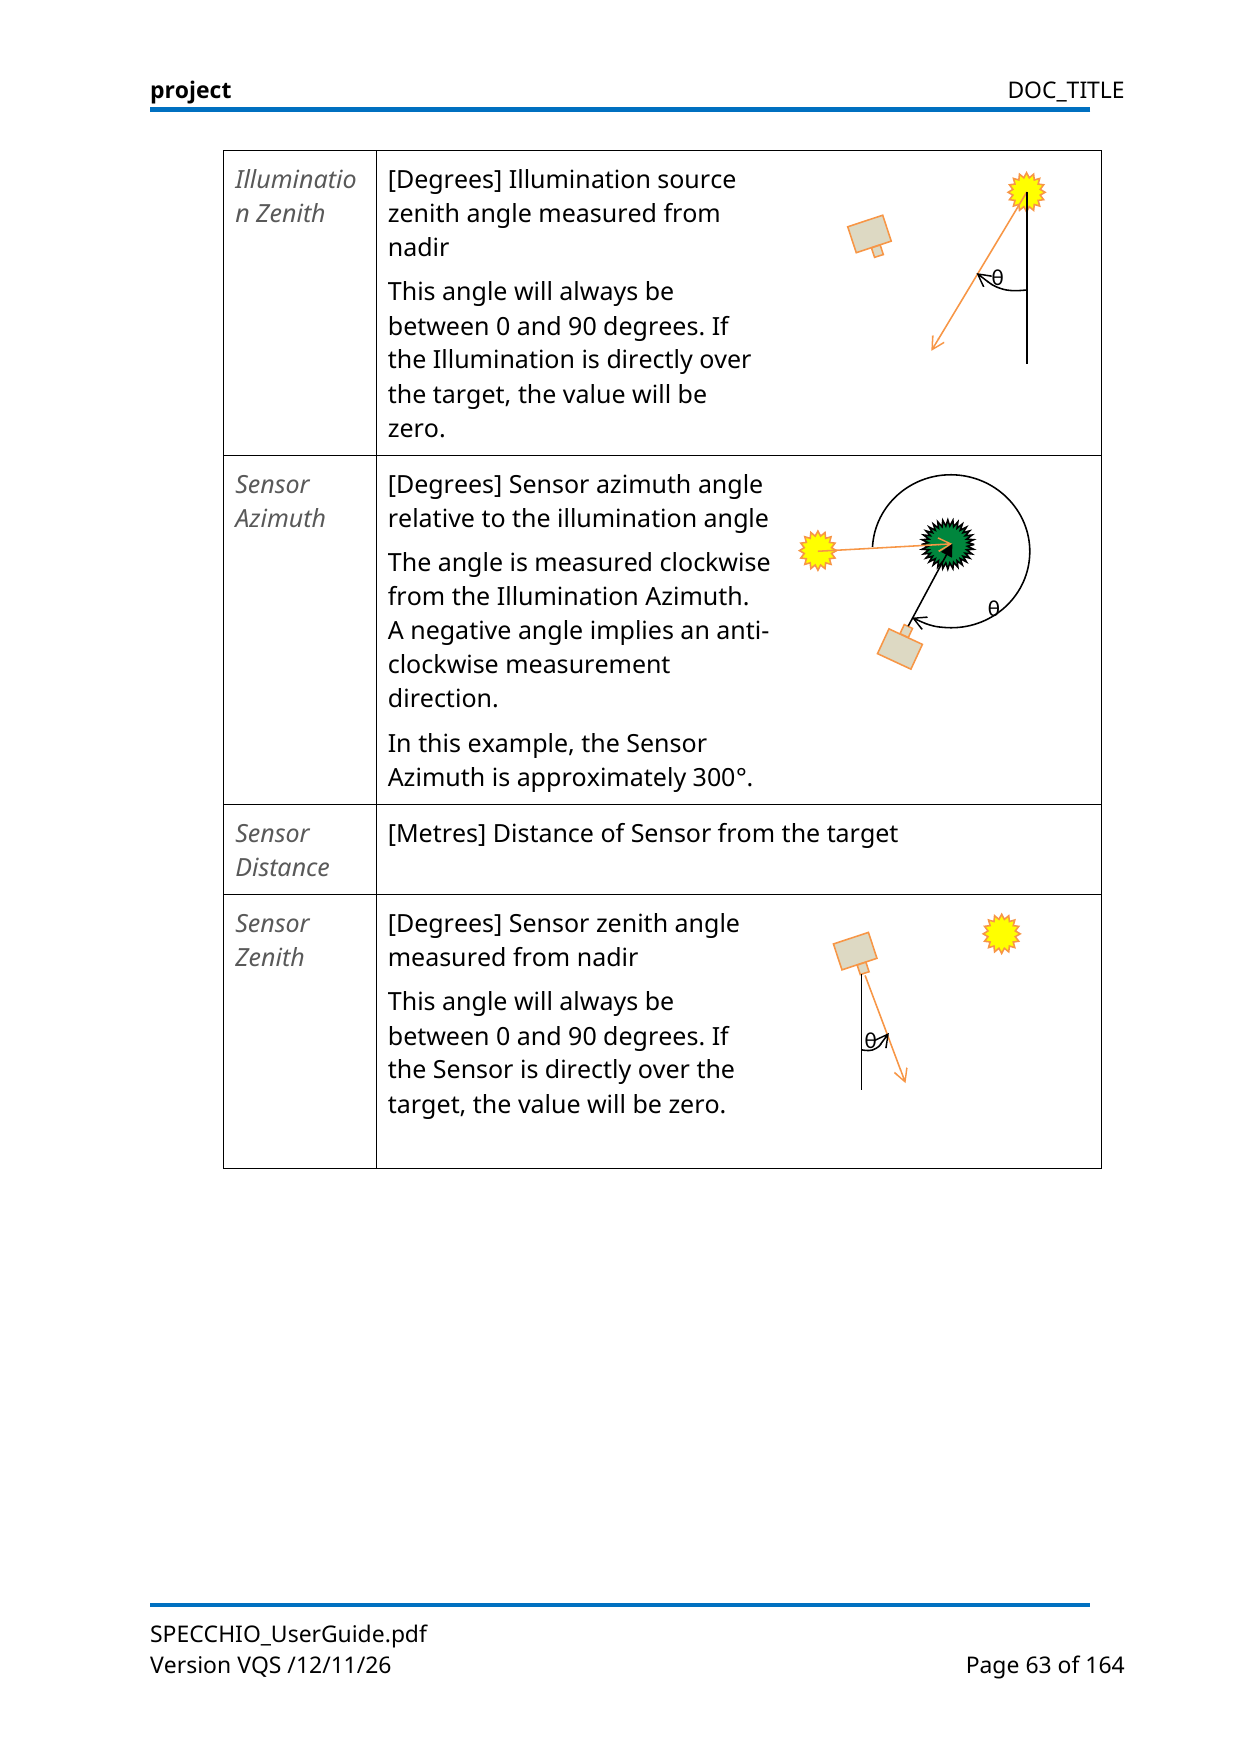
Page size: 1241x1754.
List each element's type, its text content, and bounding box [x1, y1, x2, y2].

table_cell [Metres] Distance of Sensor from the target [377, 805, 1101, 894]
table_cell [783, 895, 1101, 1168]
table_cell Illumination Zenith [224, 151, 376, 455]
table_cell [783, 151, 1101, 455]
table_cell Sensor Azimuth [224, 456, 376, 804]
table_cell Sensor Distance [224, 805, 376, 894]
table_cell Sensor Zenith [224, 895, 376, 1168]
table_cell [Degrees] Illumination source zenith angle measured from nadir This angle will always be between 0 and 90 degrees. If the Illumination is directly over the target, the value will be zero. [377, 151, 783, 455]
table_cell [Degrees] Sensor zenith angle measured from nadir This angle will always be between 0 and 90 degrees. If the Sensor is directly over the target, the value will be zero. [377, 895, 783, 1168]
table_cell [Degrees] Sensor azimuth angle relative to the illumination angle The angle is measured clockwise from the Illumination Azimuth. A negative angle implies an anti-clockwise measurement direction. In this example, the Sensor Azimuth is approximately 300°. [377, 456, 783, 804]
table_cell [783, 456, 1101, 804]
